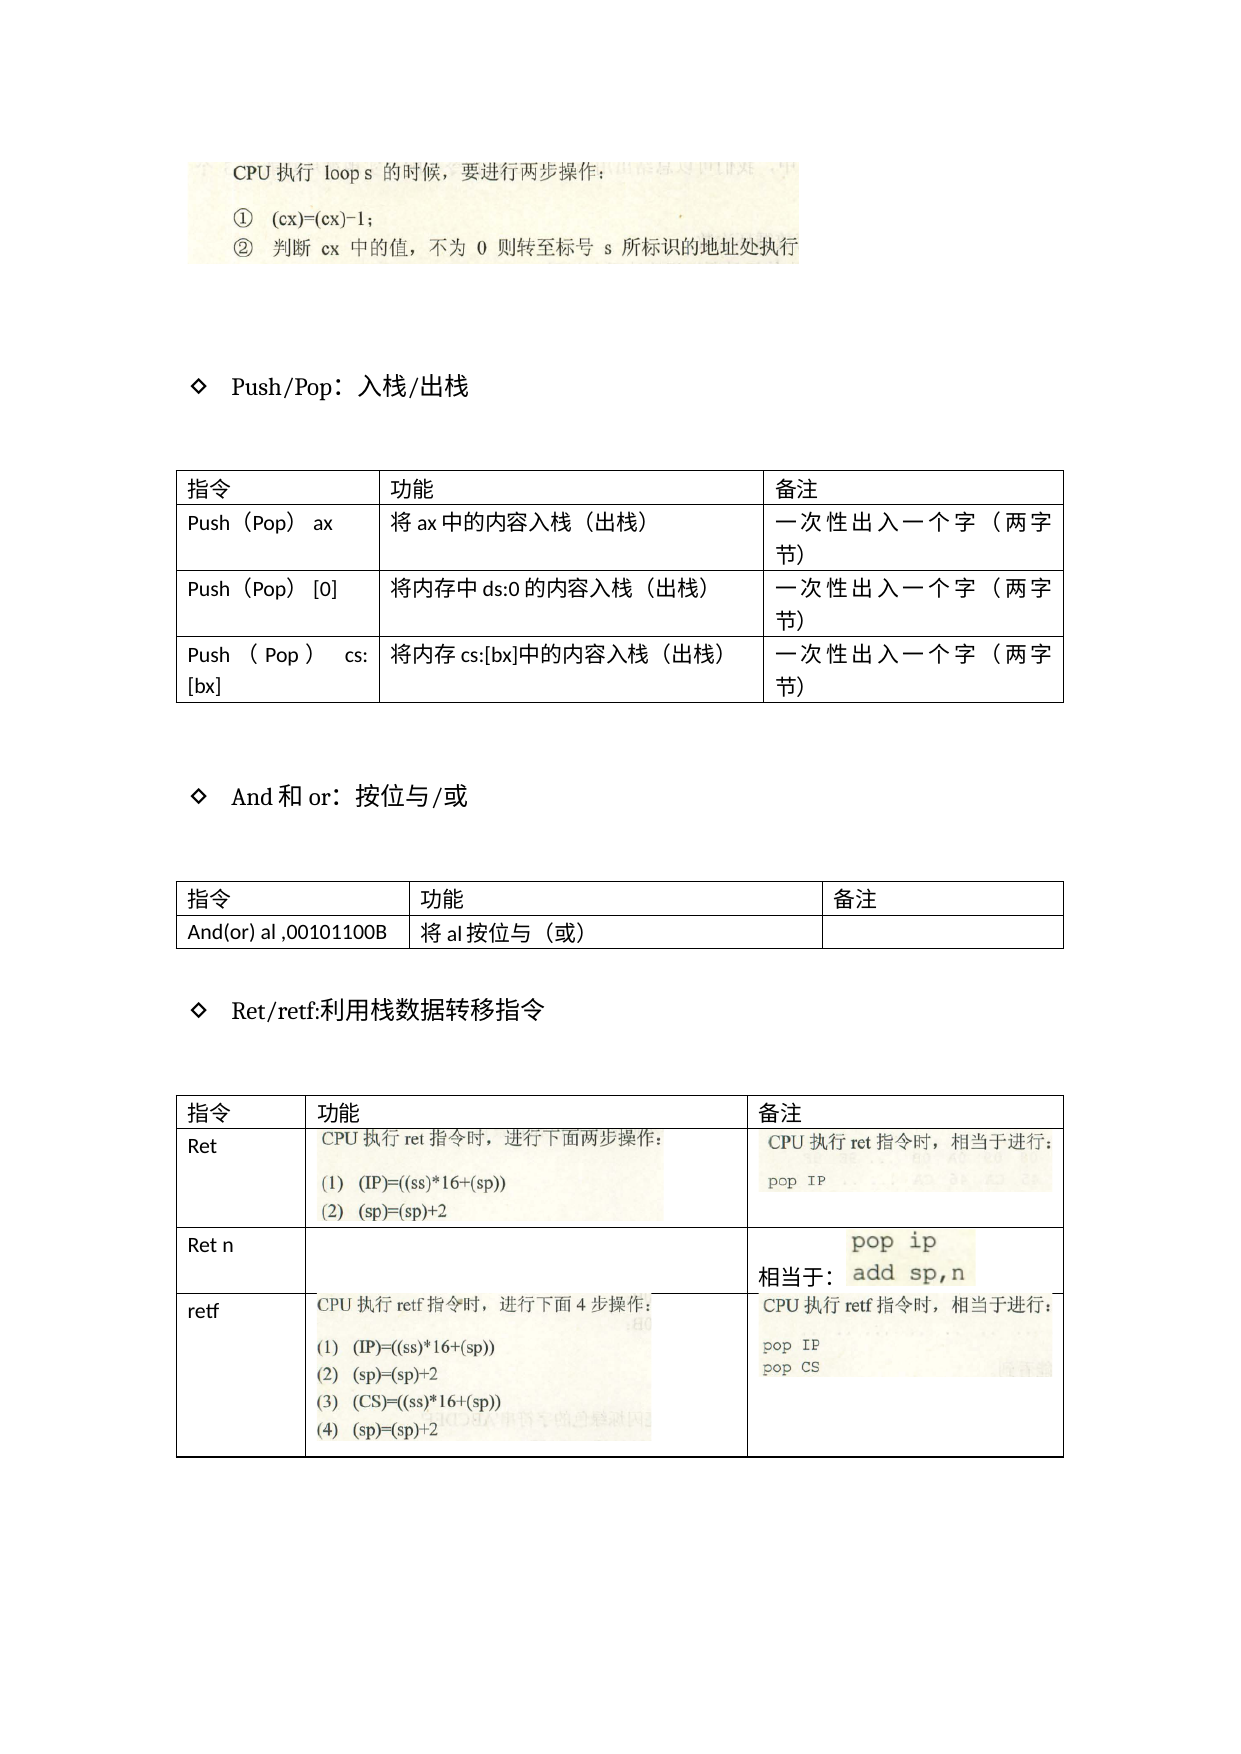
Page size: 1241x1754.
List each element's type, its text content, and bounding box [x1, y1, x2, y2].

table_cell retf [177, 1294, 305, 1456]
table_header 功能 [410, 882, 822, 914]
table_cell Push（Pop） cs:[bx] [177, 637, 379, 702]
table_header 指令 [177, 882, 409, 914]
table_cell Ret [177, 1129, 305, 1227]
subtitle Push/Pop：入栈/出栈 [187, 352, 1053, 417]
table_cell [306, 1228, 747, 1293]
table_cell Push（Pop） ax [177, 505, 379, 570]
table_header 备注 [764, 471, 1063, 504]
table_header 备注 [823, 882, 1063, 914]
subtitle Ret/retf:利用栈数据转移指令 [187, 976, 1053, 1041]
table_cell Ret n [177, 1228, 305, 1293]
picture [758, 1129, 1053, 1192]
table_header 指令 [177, 1096, 305, 1128]
table_cell 将内存中ds:0的内容入栈（出栈） [380, 571, 763, 636]
table_header 功能 [380, 471, 763, 504]
table_cell 将ax中的内容入栈（出栈） [380, 505, 763, 570]
subtitle And 和or：按位与/或 [187, 762, 1053, 827]
table_cell Push（Pop） [0] [177, 571, 379, 636]
table_header 功能 [306, 1096, 747, 1128]
table_cell [823, 916, 1063, 948]
table_cell And(or) al ,00101100B [177, 916, 409, 948]
table_cell [306, 1294, 747, 1456]
picture [187, 162, 799, 264]
picture [758, 1293, 1053, 1377]
table_cell 将al按位与（或） [410, 916, 822, 948]
table_header 备注 [748, 1096, 1063, 1128]
table_cell [306, 1129, 747, 1227]
table_cell 一次性出入一个字（两字节） [764, 571, 1063, 636]
table_cell 相当于： [748, 1228, 1063, 1293]
table_cell 一次性出入一个字（两字节） [764, 505, 1063, 570]
picture [316, 1293, 652, 1441]
table_cell [748, 1294, 1063, 1456]
table_cell 一次性出入一个字（两字节） [764, 637, 1063, 702]
picture [846, 1229, 976, 1286]
picture [316, 1129, 664, 1221]
table_header 指令 [177, 471, 379, 504]
table_cell 将内存cs:[bx]中的内容入栈（出栈） [380, 637, 763, 702]
table_cell [748, 1129, 1063, 1227]
